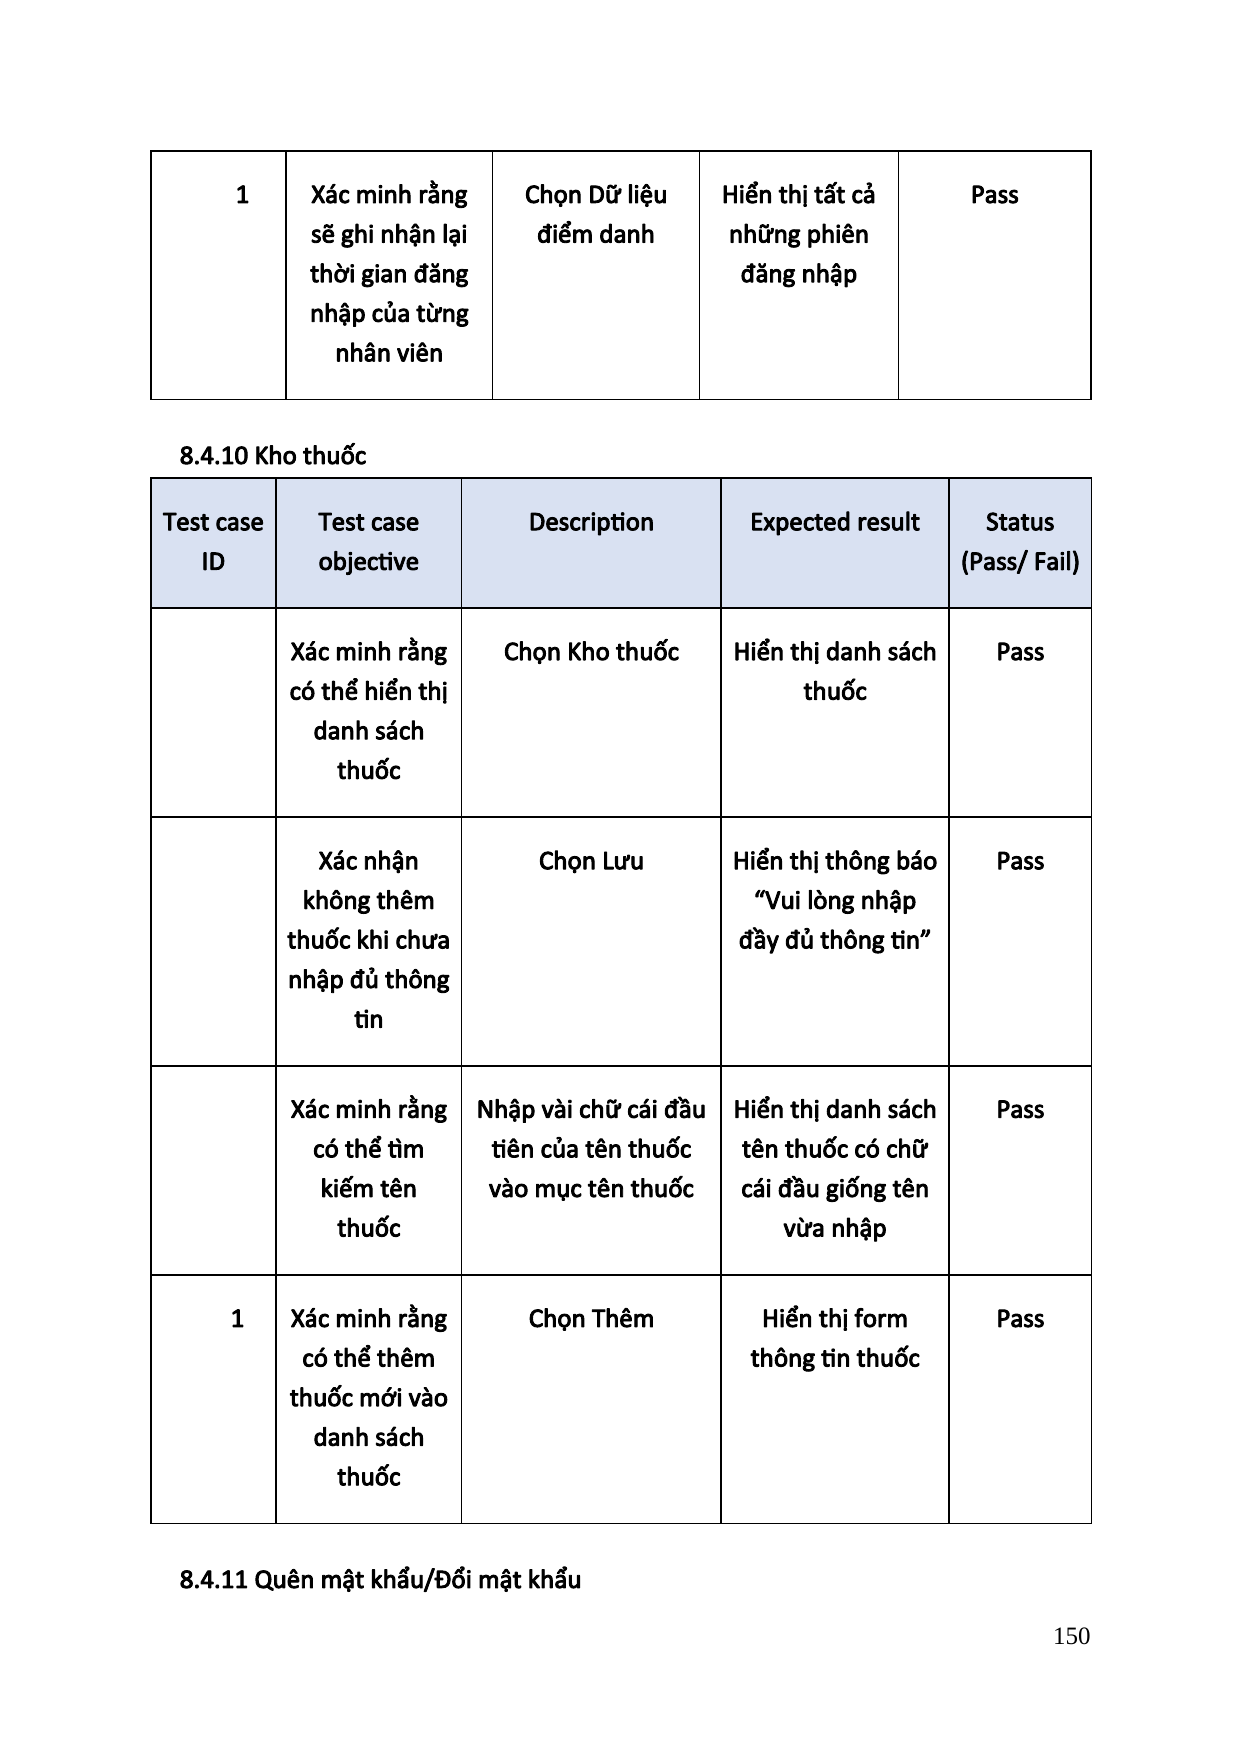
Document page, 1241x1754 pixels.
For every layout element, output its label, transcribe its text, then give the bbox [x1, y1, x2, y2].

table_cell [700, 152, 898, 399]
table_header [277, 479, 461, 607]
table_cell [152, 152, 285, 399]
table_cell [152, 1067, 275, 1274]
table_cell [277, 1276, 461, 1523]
subtitle 8.4.10 Kho thuốc [179, 438, 1090, 471]
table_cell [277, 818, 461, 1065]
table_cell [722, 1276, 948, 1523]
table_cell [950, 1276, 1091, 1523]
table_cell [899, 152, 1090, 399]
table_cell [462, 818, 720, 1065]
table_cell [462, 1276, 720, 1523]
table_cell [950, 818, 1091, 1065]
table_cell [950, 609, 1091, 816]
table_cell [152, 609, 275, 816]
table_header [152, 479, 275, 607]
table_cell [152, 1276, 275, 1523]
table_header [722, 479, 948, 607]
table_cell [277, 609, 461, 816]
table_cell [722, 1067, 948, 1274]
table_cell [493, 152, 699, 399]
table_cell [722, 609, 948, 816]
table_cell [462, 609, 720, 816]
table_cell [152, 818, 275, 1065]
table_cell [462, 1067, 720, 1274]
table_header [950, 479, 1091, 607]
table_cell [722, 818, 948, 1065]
subtitle 8.4.11 Quên mật khẩu/Đổi mật khẩu [179, 1562, 1090, 1595]
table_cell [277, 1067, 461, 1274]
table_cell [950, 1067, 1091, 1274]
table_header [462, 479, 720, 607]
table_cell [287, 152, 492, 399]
